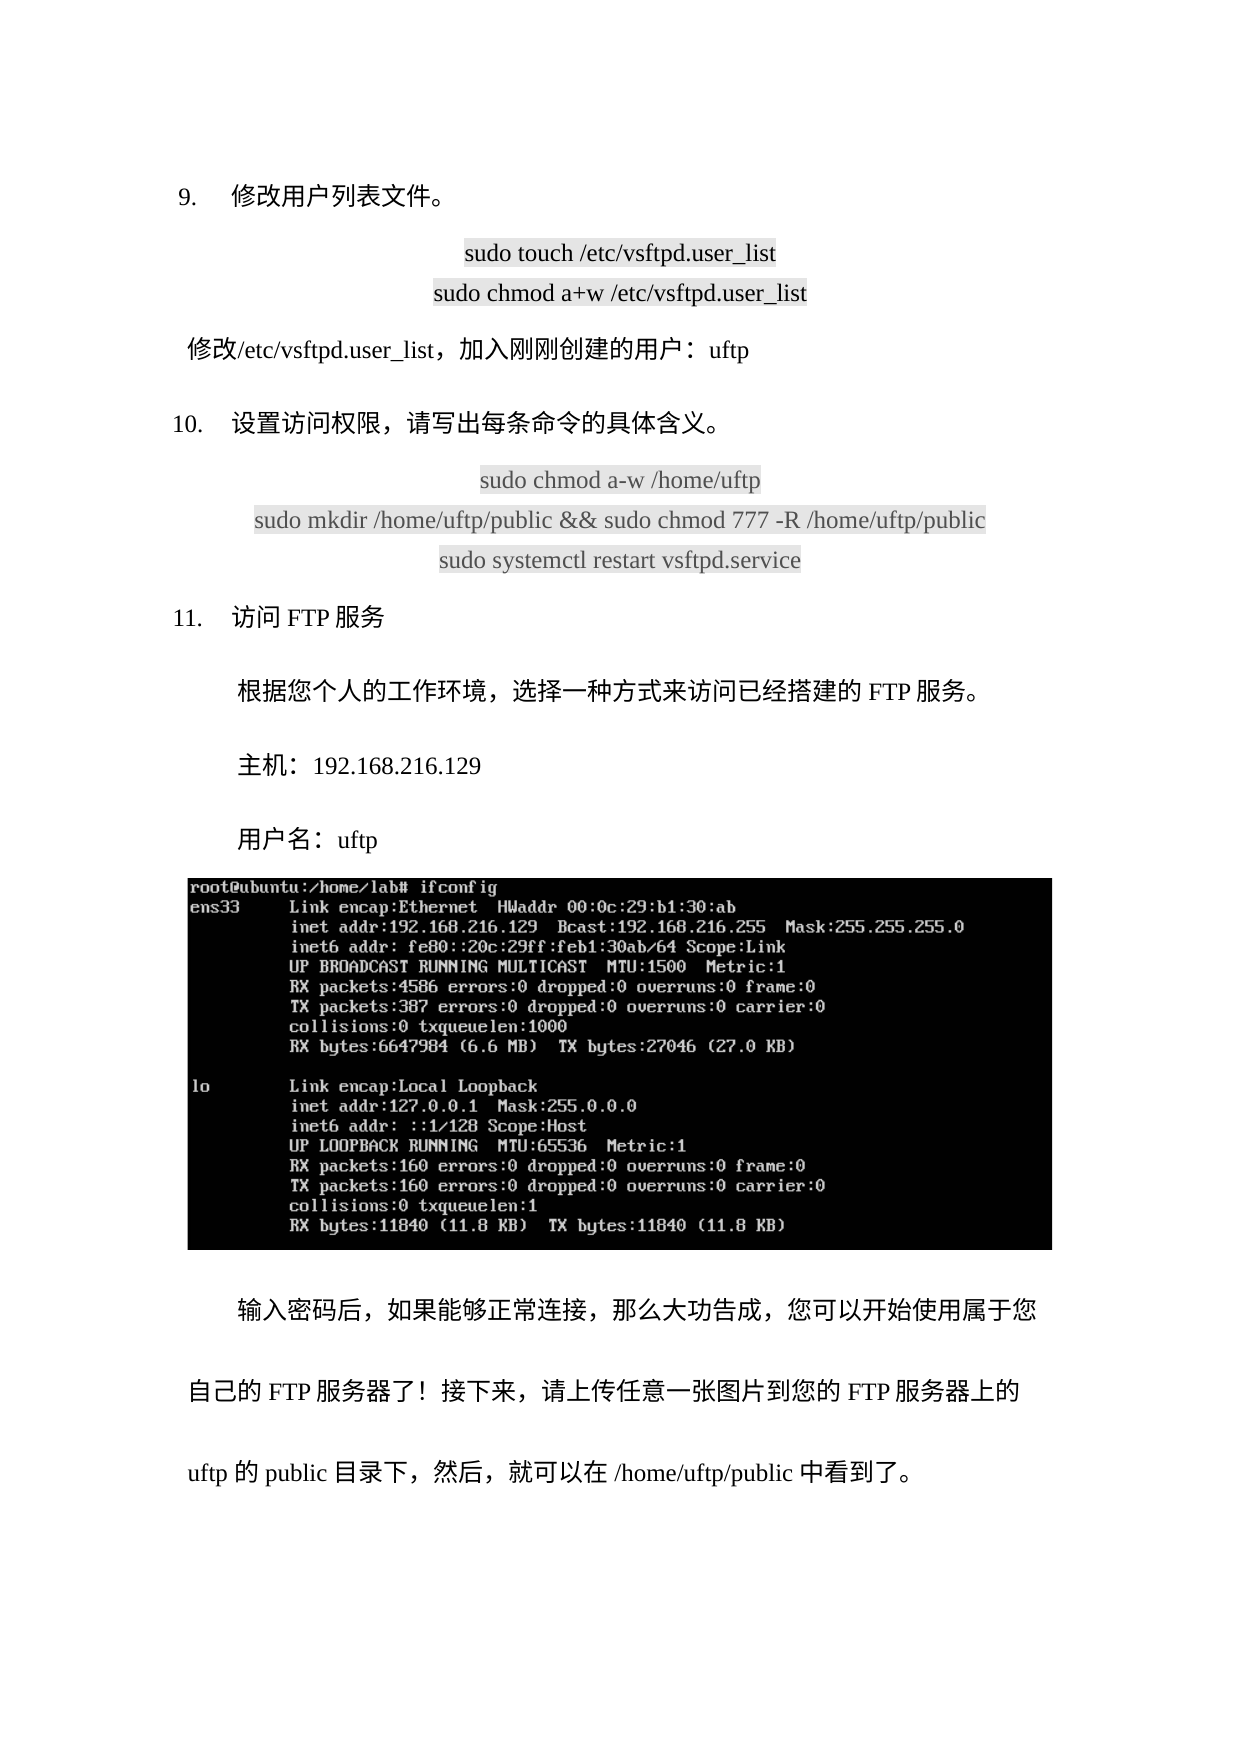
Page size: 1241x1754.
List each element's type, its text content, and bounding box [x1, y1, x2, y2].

text sudo chmod a+w /etc/vsftpd.user_list [187, 276, 1053, 308]
text sudo systemctl restart vsftpd.service [187, 543, 1053, 575]
list 修改用户列表文件。 [187, 162, 1053, 227]
text 用户名：uftp [187, 805, 1053, 870]
text sudo touch /etc/vsftpd.user_list [187, 236, 1053, 268]
picture [187, 878, 1053, 1250]
list 访问 FTP 服务 [187, 583, 1053, 648]
text sudo chmod a-w /home/uftp [187, 463, 1053, 496]
text 输入密码后，如果能够正常连接，那么大功告成，您可以开始使用属于您自己的 FTP 服务器了！接下来，请上传任意一张图片到您的 FTP 服务器上的 uftp 的 public 目录下，然后，就可以在 /home/uftp/public 中看到了。 [187, 1276, 1053, 1503]
list 设置访问权限，请写出每条命令的具体含义。 [187, 389, 1053, 454]
text 根据您个人的工作环境，选择一种方式来访问已经搭建的 FTP 服务。 [187, 657, 1053, 722]
text 修改/etc/vsftpd.user_list，加入刚刚创建的用户：uftp [187, 315, 1053, 380]
text sudo mkdir /home/uftp/public && sudo chmod 777 -R /home/uftp/public [187, 503, 1053, 536]
text 主机：192.168.216.129 [187, 731, 1053, 796]
